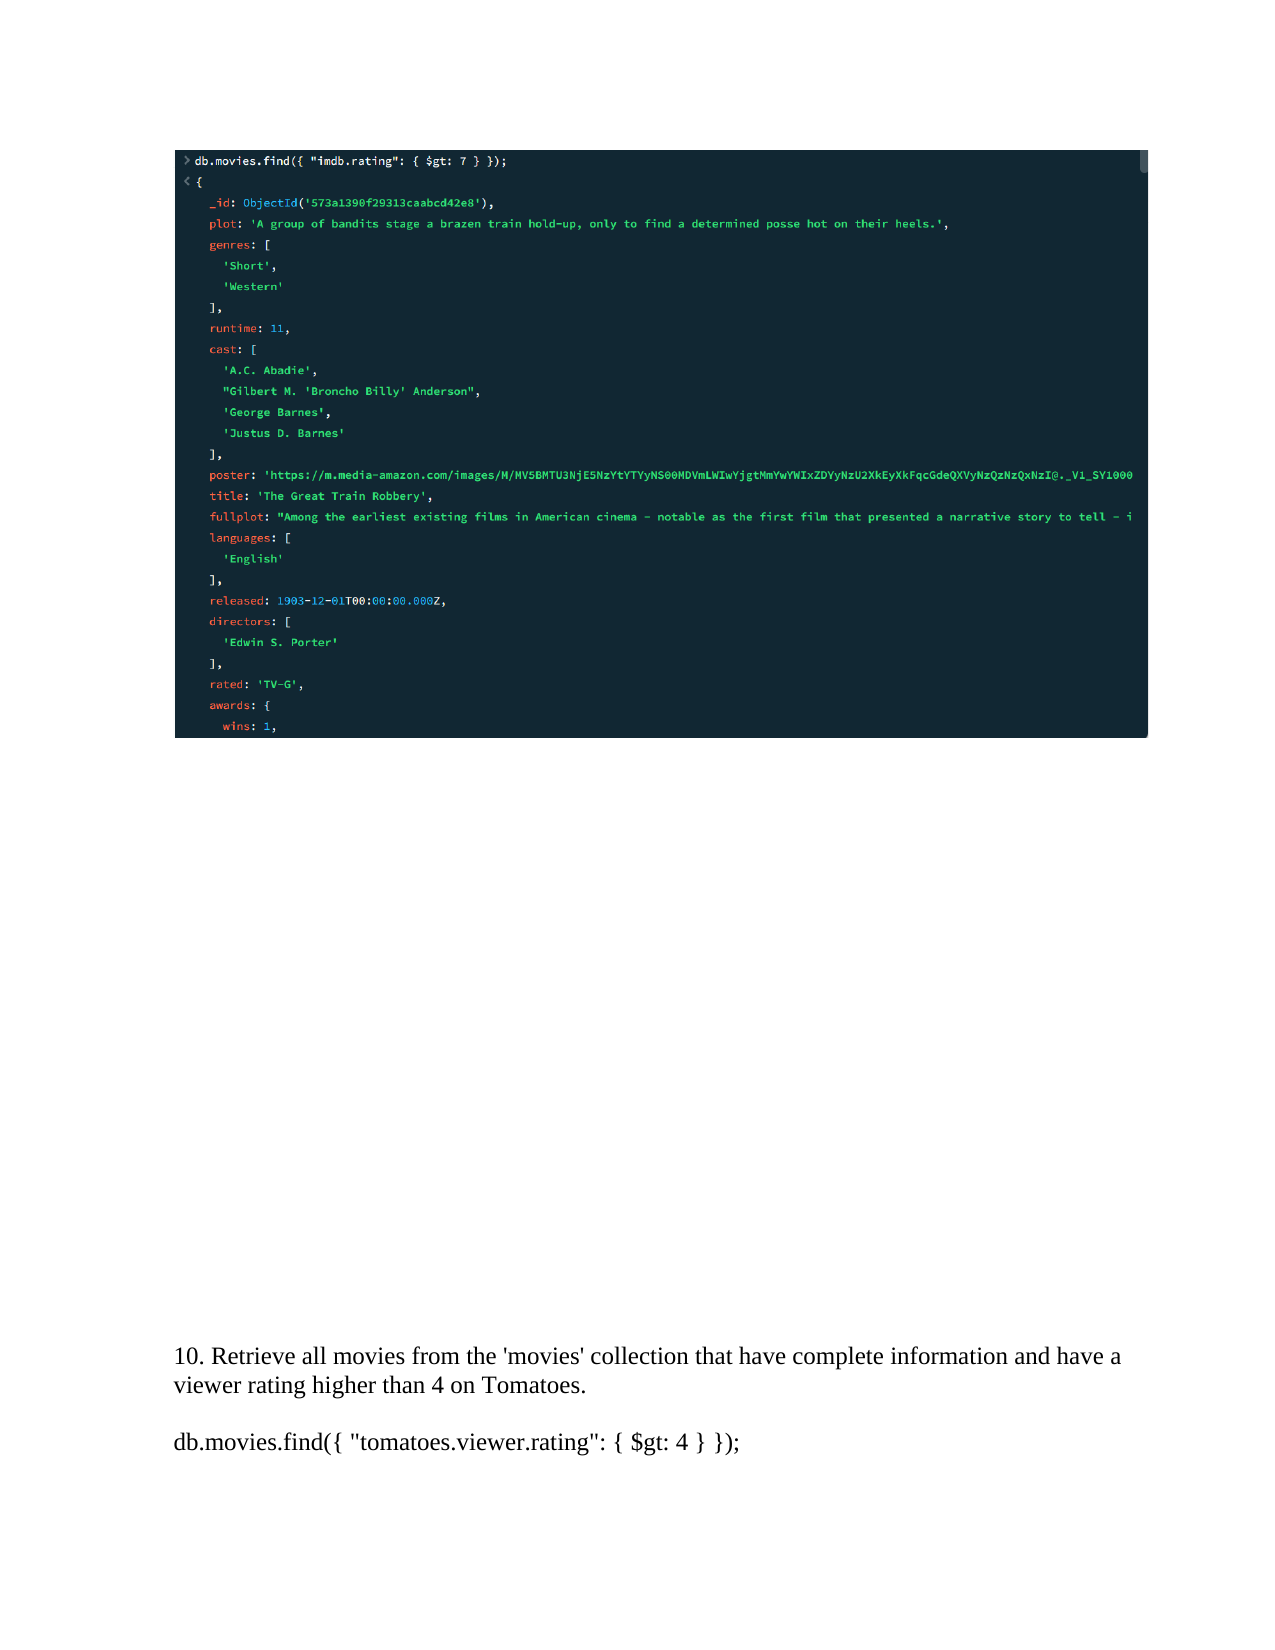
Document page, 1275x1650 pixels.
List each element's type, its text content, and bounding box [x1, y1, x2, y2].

picture [173, 150, 1149, 738]
text db.movies.find({ "tomatoes.viewer.rating": { $gt: 4 } }); [173, 1427, 1125, 1456]
text 10. Retrieve all movies from the 'movies' collection that have complete information and have a [173, 1341, 1125, 1370]
text viewer rating higher than 4 on Tomatoes. [173, 1370, 1125, 1399]
